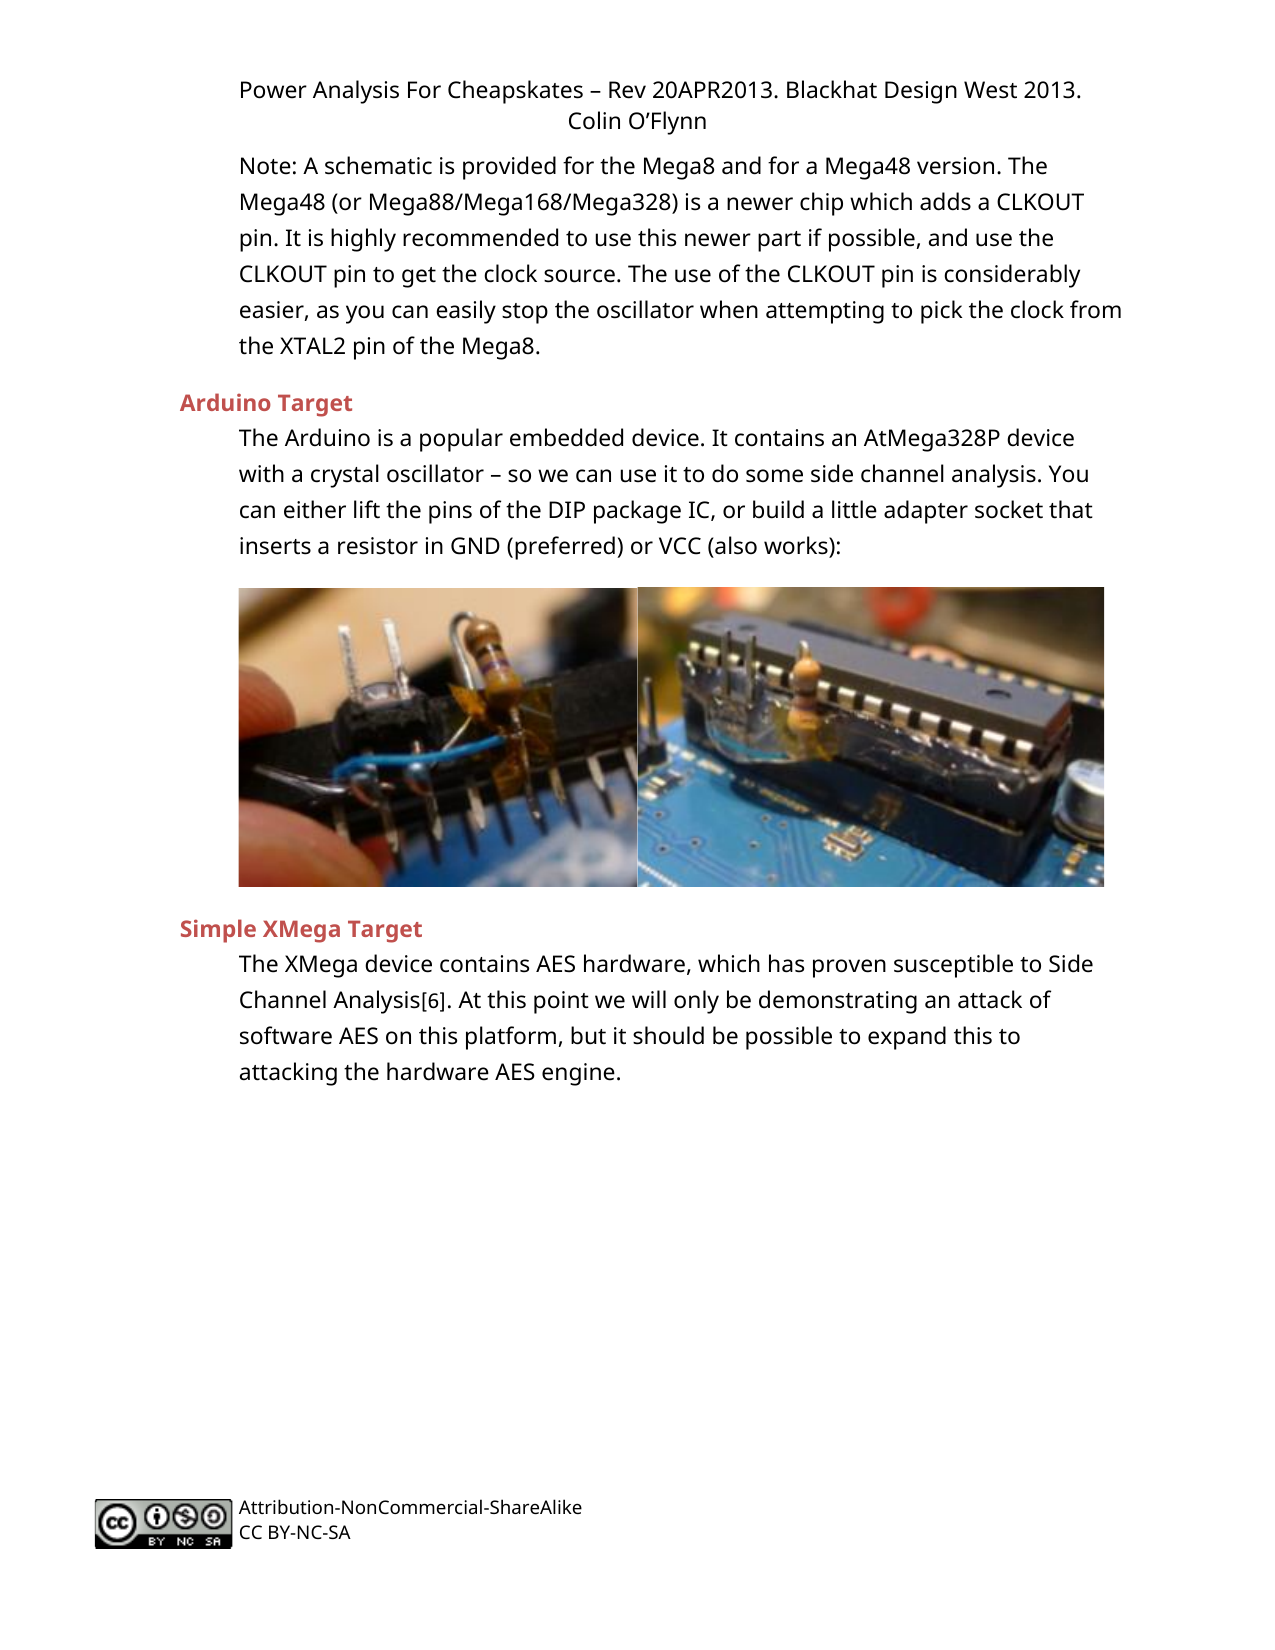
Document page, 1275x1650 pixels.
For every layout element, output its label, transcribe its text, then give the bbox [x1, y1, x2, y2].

picture [238, 587, 1105, 887]
text The XMega device contains AES hardware, which has proven susceptible to Side Channel Analysis[6]. At this point we will only be demonstrating an attack of software AES on this platform, but it should be possible to expand this to attacking the hardware AES engine. [239, 948, 1125, 1087]
text The Arduino is a popular embedded device. It contains an AtMega328P device with a crystal oscillator – so we can use it to do some side channel analysis. You can either lift the pins of the DIP package IC, or build a little adapter socket that inserts a resistor in GND (preferred) or VCC (also works): [239, 422, 1125, 561]
text Note: A schematic is provided for the Mega8 and for a Mega48 version. The Mega48 (or Mega88/Mega168/Mega328) is a newer chip which adds a CLKOUT pin. It is highly recommended to use this newer part if possible, and use the CLKOUT pin to get the clock source. The use of the CLKOUT pin is considerably easier, as you can easily stop the oscillator when attempting to pick the clock from the XTAL2 pin of the Mega8. [239, 150, 1125, 361]
subtitle Arduino Target [179, 386, 1125, 418]
subtitle Simple XMega Target [179, 912, 1125, 944]
picture [94, 1499, 233, 1549]
